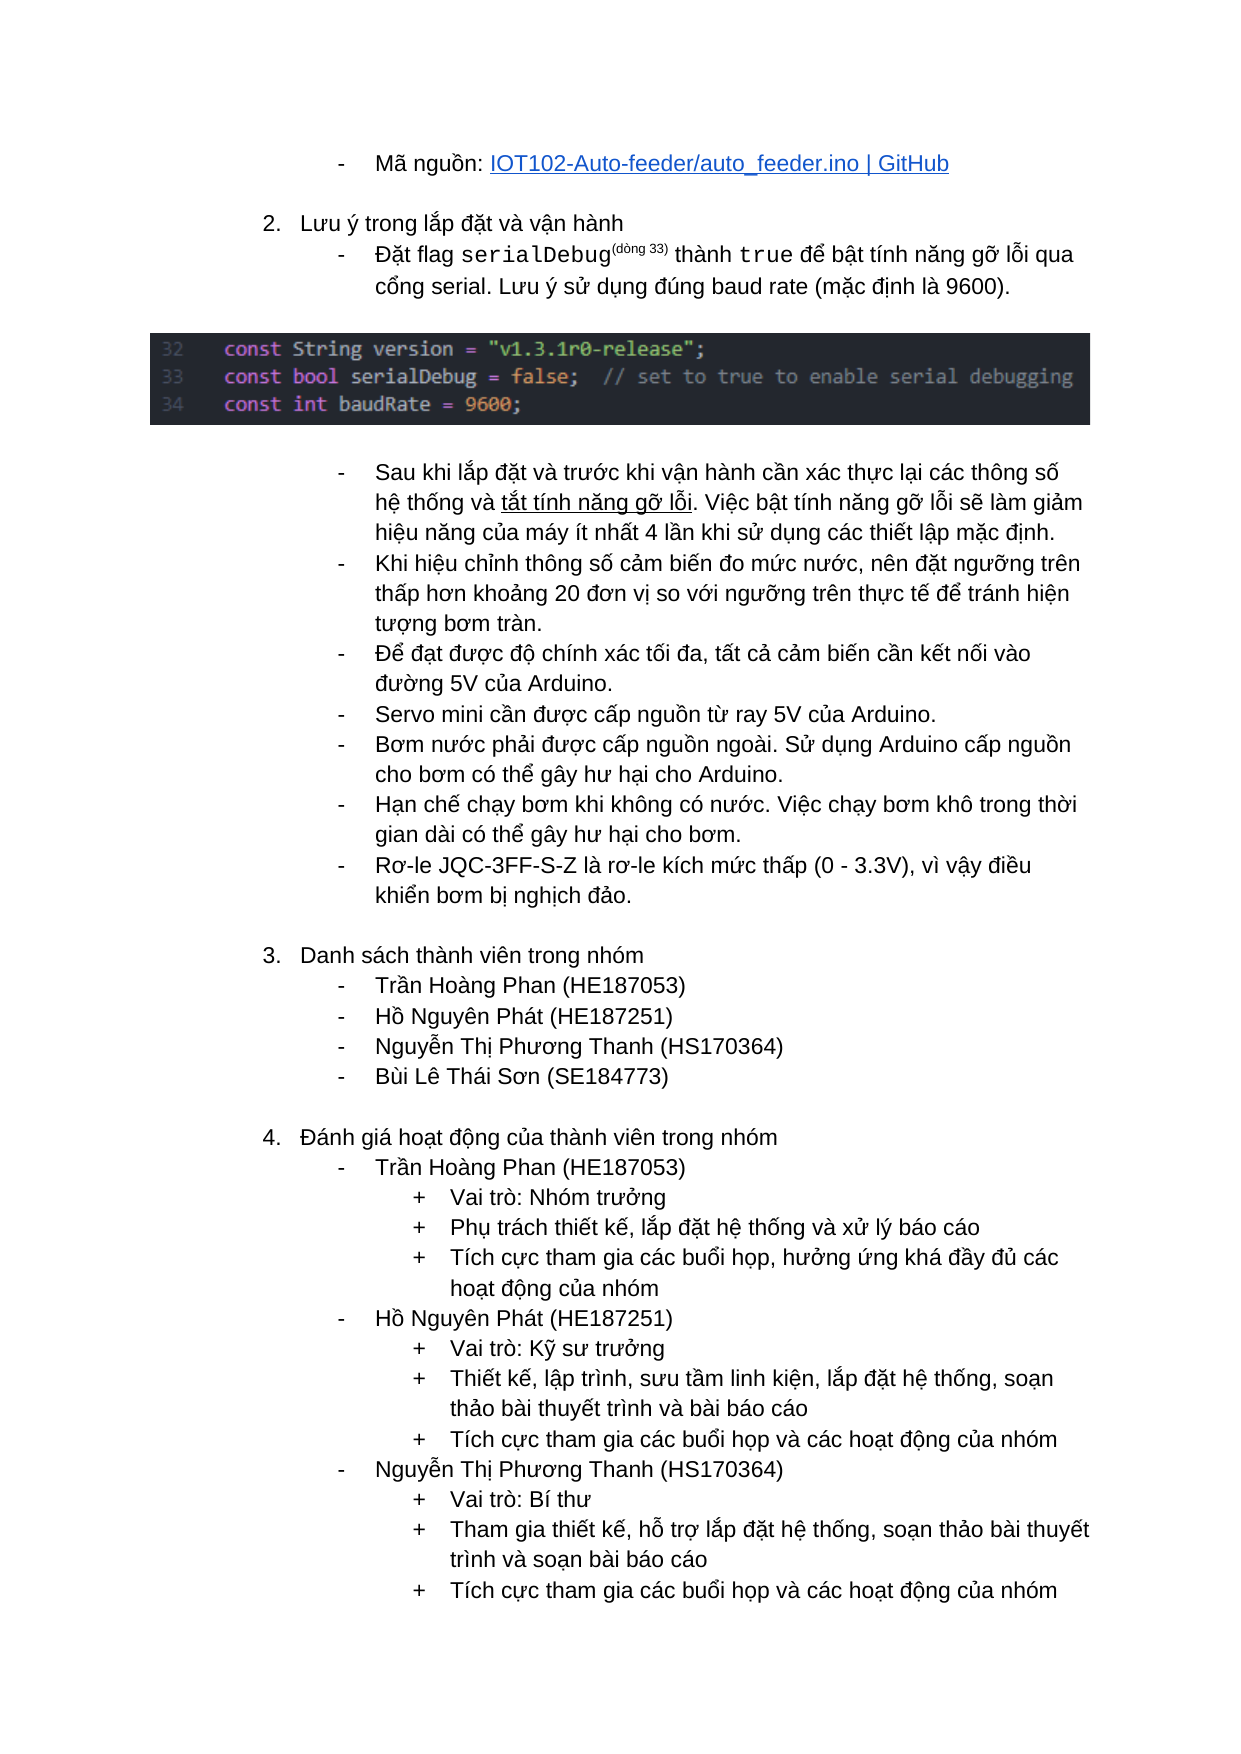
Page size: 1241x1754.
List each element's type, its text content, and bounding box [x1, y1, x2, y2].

list Hạn chế chạy bơm khi không có nước. Việc chạy bơm khô trong thời gian dài có thể gây hư hại cho bơm. [337, 791, 1090, 848]
list Tích cực tham gia các buổi họp và các hoạt động của nhóm [412, 1426, 1090, 1452]
list Thiết kế, lập trình, sưu tầm linh kiện, lắp đặt hệ thống, soạn thảo bài thuyết trình và bài báo cáo [412, 1365, 1090, 1422]
list Tích cực tham gia các buổi họp, hưởng ứng khá đầy đủ các hoạt động của nhóm [412, 1244, 1090, 1301]
list Bùi Lê Thái Sơn (SE184773) [337, 1063, 1090, 1089]
list Hồ Nguyên Phát (HE187251) [337, 1305, 1090, 1331]
list Phụ trách thiết kế, lắp đặt hệ thống và xử lý báo cáo [412, 1214, 1090, 1241]
list Trần Hoàng Phan (HE187053) [337, 972, 1090, 999]
list Tham gia thiết kế, hỗ trợ lắp đặt hệ thống, soạn thảo bài thuyết trình và soạn bài báo cáo [412, 1516, 1090, 1573]
list Mã nguồn: IOT102-Auto-feeder/auto_feeder.ino | GitHub [337, 150, 1090, 176]
list Trần Hoàng Phan (HE187053) [337, 1154, 1090, 1180]
list Vai trò: Kỹ sư trưởng [412, 1335, 1090, 1361]
list Bơm nước phải được cấp nguồn ngoài. Sử dụng Arduino cấp nguồn cho bơm có thể gây hư hại cho Arduino. [337, 731, 1090, 787]
list Đặt flag serialDebug(dòng 33) thành true để bật tính năng gỡ lỗi qua cổng serial. Lưu ý sử dụng đúng baud rate (mặc định là 9600). [337, 241, 1090, 299]
list Sau khi lắp đặt và trước khi vận hành cần xác thực lại các thông số hệ thống và tắt tính năng gỡ lỗi. Việc bật tính năng gỡ lỗi sẽ làm giảm hiệu năng của máy ít nhất 4 lần khi sử dụng các thiết lập mặc định. [337, 459, 1090, 546]
list Vai trò: Nhóm trưởng [412, 1184, 1090, 1210]
list Vai trò: Bí thư [412, 1486, 1090, 1512]
list Khi hiệu chỉnh thông số cảm biến đo mức nước, nên đặt ngưỡng trên thấp hơn khoảng 20 đơn vị so với ngưỡng trên thực tế để tránh hiện tượng bơm tràn. [337, 549, 1090, 636]
list Rơ-le JQC-3FF-S-Z là rơ-le kích mức thấp (0 - 3.3V), vì vậy điều khiển bơm bị nghịch đảo. [337, 852, 1090, 908]
list Nguyễn Thị Phương Thanh (HS170364) [337, 1456, 1090, 1482]
subtitle Danh sách thành viên trong nhóm [262, 942, 1090, 969]
list Nguyễn Thị Phương Thanh (HS170364) [337, 1033, 1090, 1059]
list Servo mini cần được cấp nguồn từ ray 5V của Arduino. [337, 701, 1090, 727]
list Tích cực tham gia các buổi họp và các hoạt động của nhóm [412, 1577, 1090, 1603]
subtitle Đánh giá hoạt động của thành viên trong nhóm [262, 1123, 1090, 1150]
subtitle Lưu ý trong lắp đặt và vận hành [262, 210, 1090, 237]
list Để đạt được độ chính xác tối đa, tất cả cảm biến cần kết nối vào đường 5V của Arduino. [337, 640, 1090, 697]
list Hồ Nguyên Phát (HE187251) [337, 1003, 1090, 1029]
picture [150, 333, 1091, 425]
